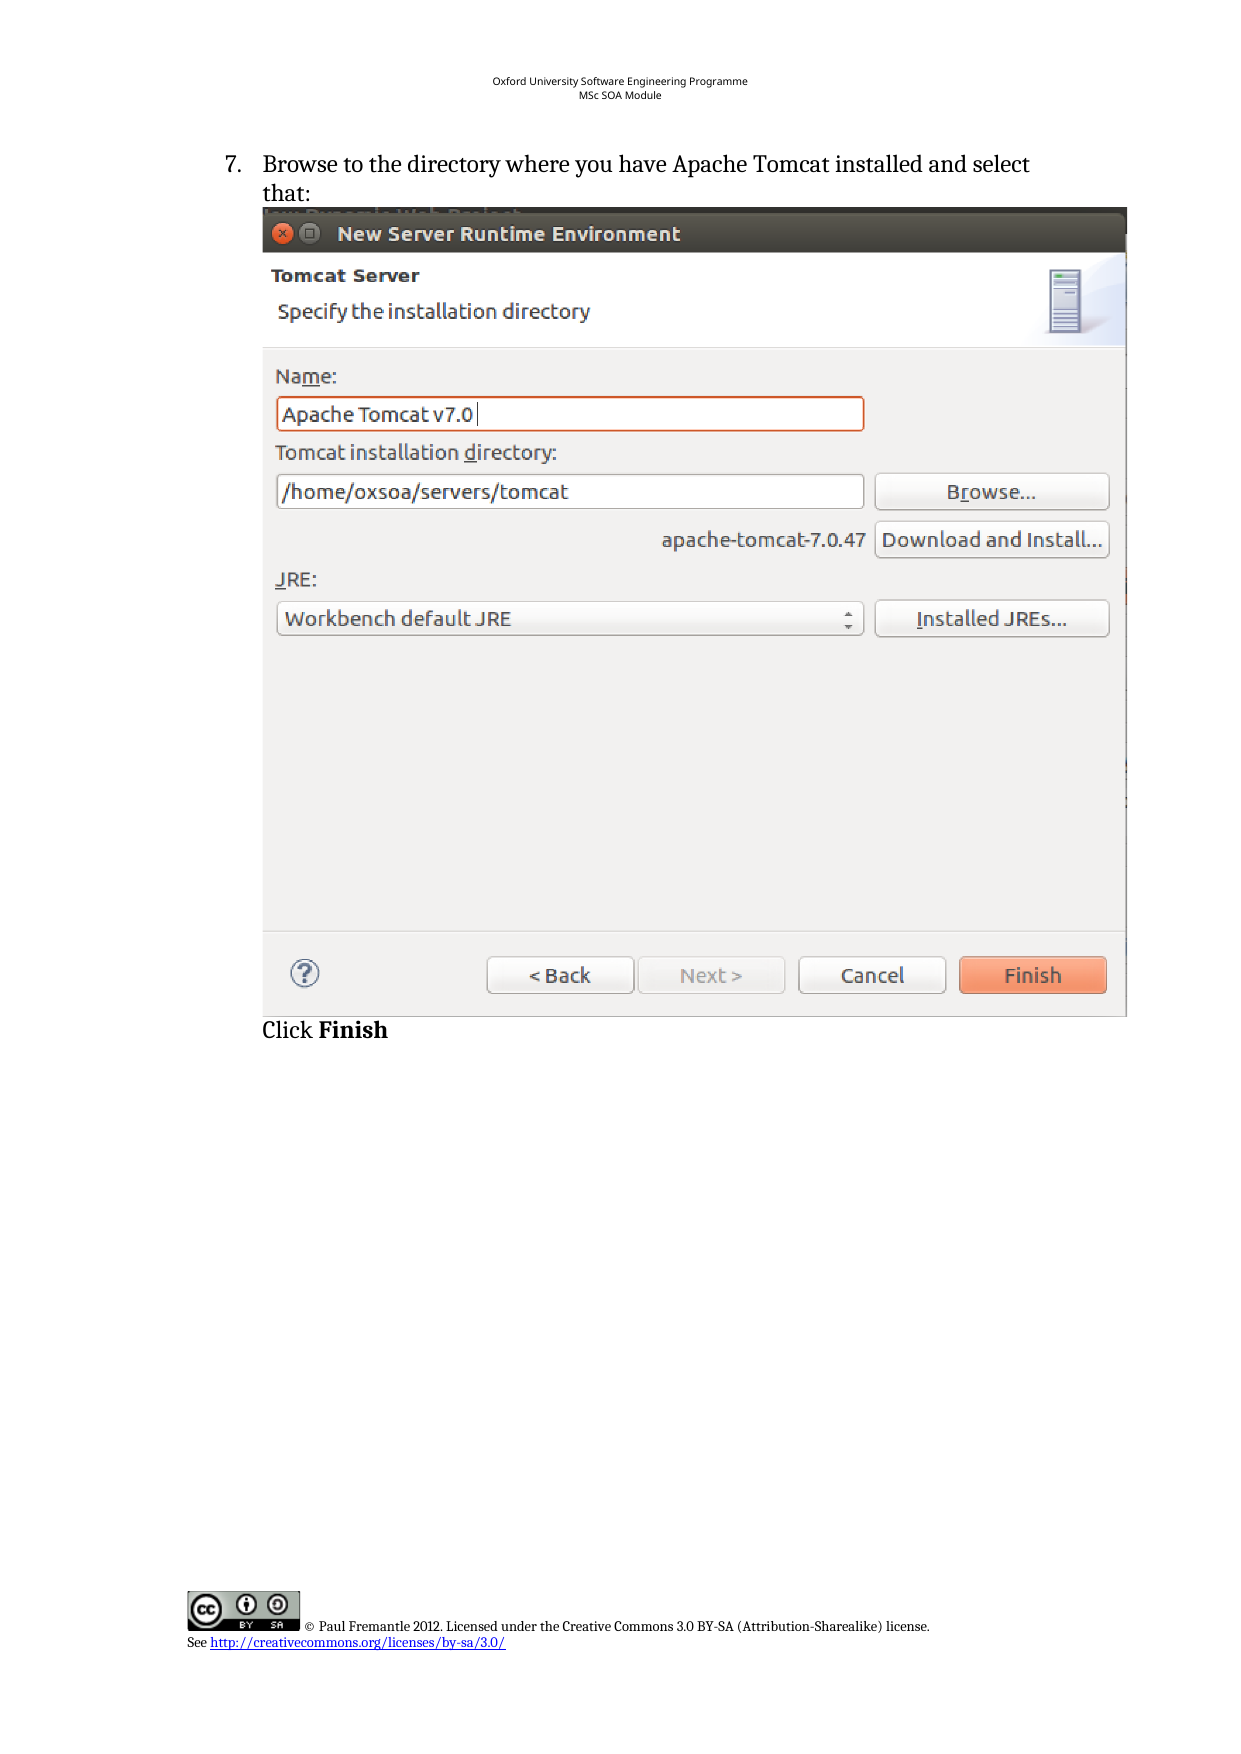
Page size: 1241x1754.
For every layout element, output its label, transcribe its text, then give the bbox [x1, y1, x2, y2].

picture [262, 207, 1128, 1017]
picture [187, 1591, 300, 1631]
